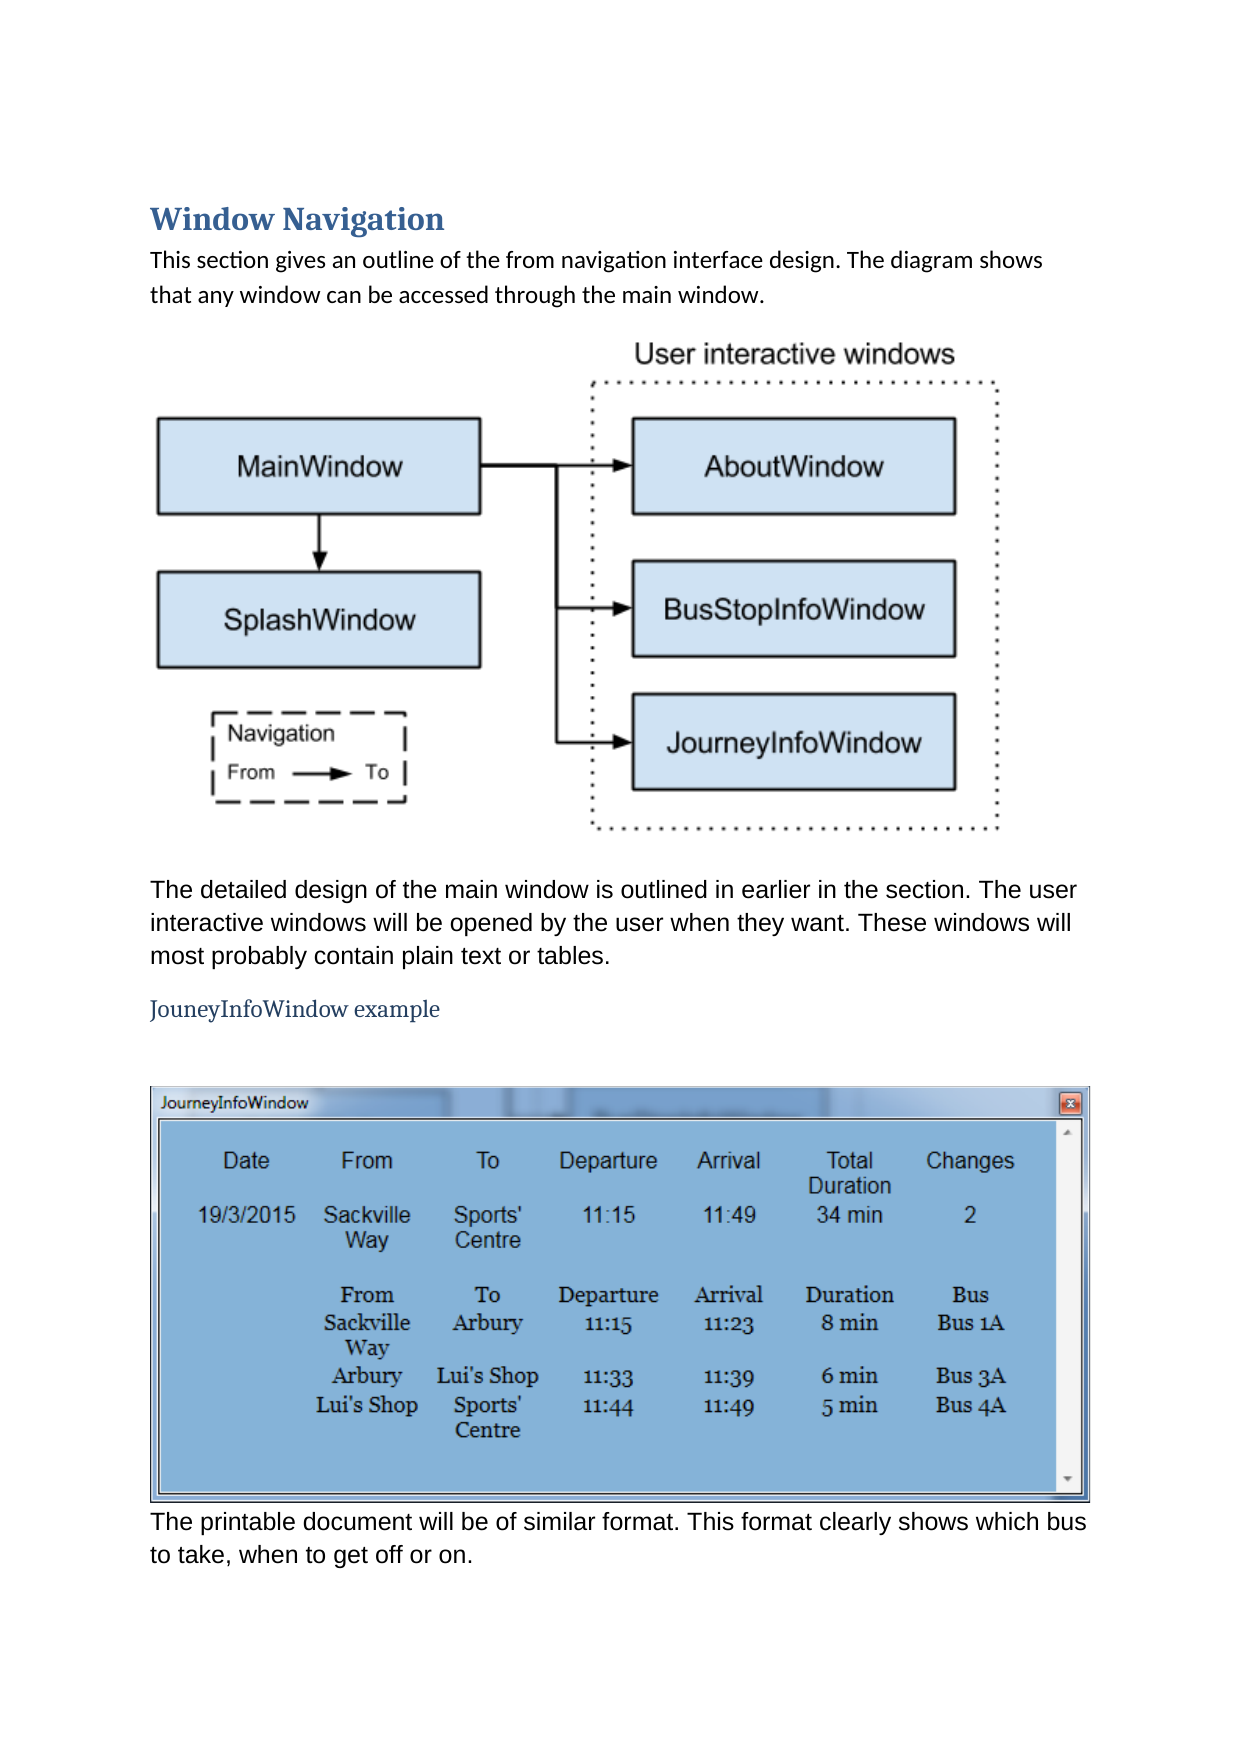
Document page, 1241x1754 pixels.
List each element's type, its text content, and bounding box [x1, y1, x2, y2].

subtitle Window Navigation [150, 200, 1090, 238]
text JouneyInfoWindow exampleThe printable document will be of similar format. This format clearly shows which bus to take, when to get off or on. [150, 1503, 1090, 1569]
text The detailed design of the main window is outlined in earlier in the section. The user interactive windows will be opened by the user when they want. These windows will most probably contain plain text or tables. [150, 875, 1090, 969]
picture [150, 1086, 1091, 1503]
text JouneyInfoWindow exampleThe printable document will be of similar format. This format clearly shows which bus to take, when to get off or on. [150, 995, 1090, 1086]
picture [150, 314, 1028, 850]
